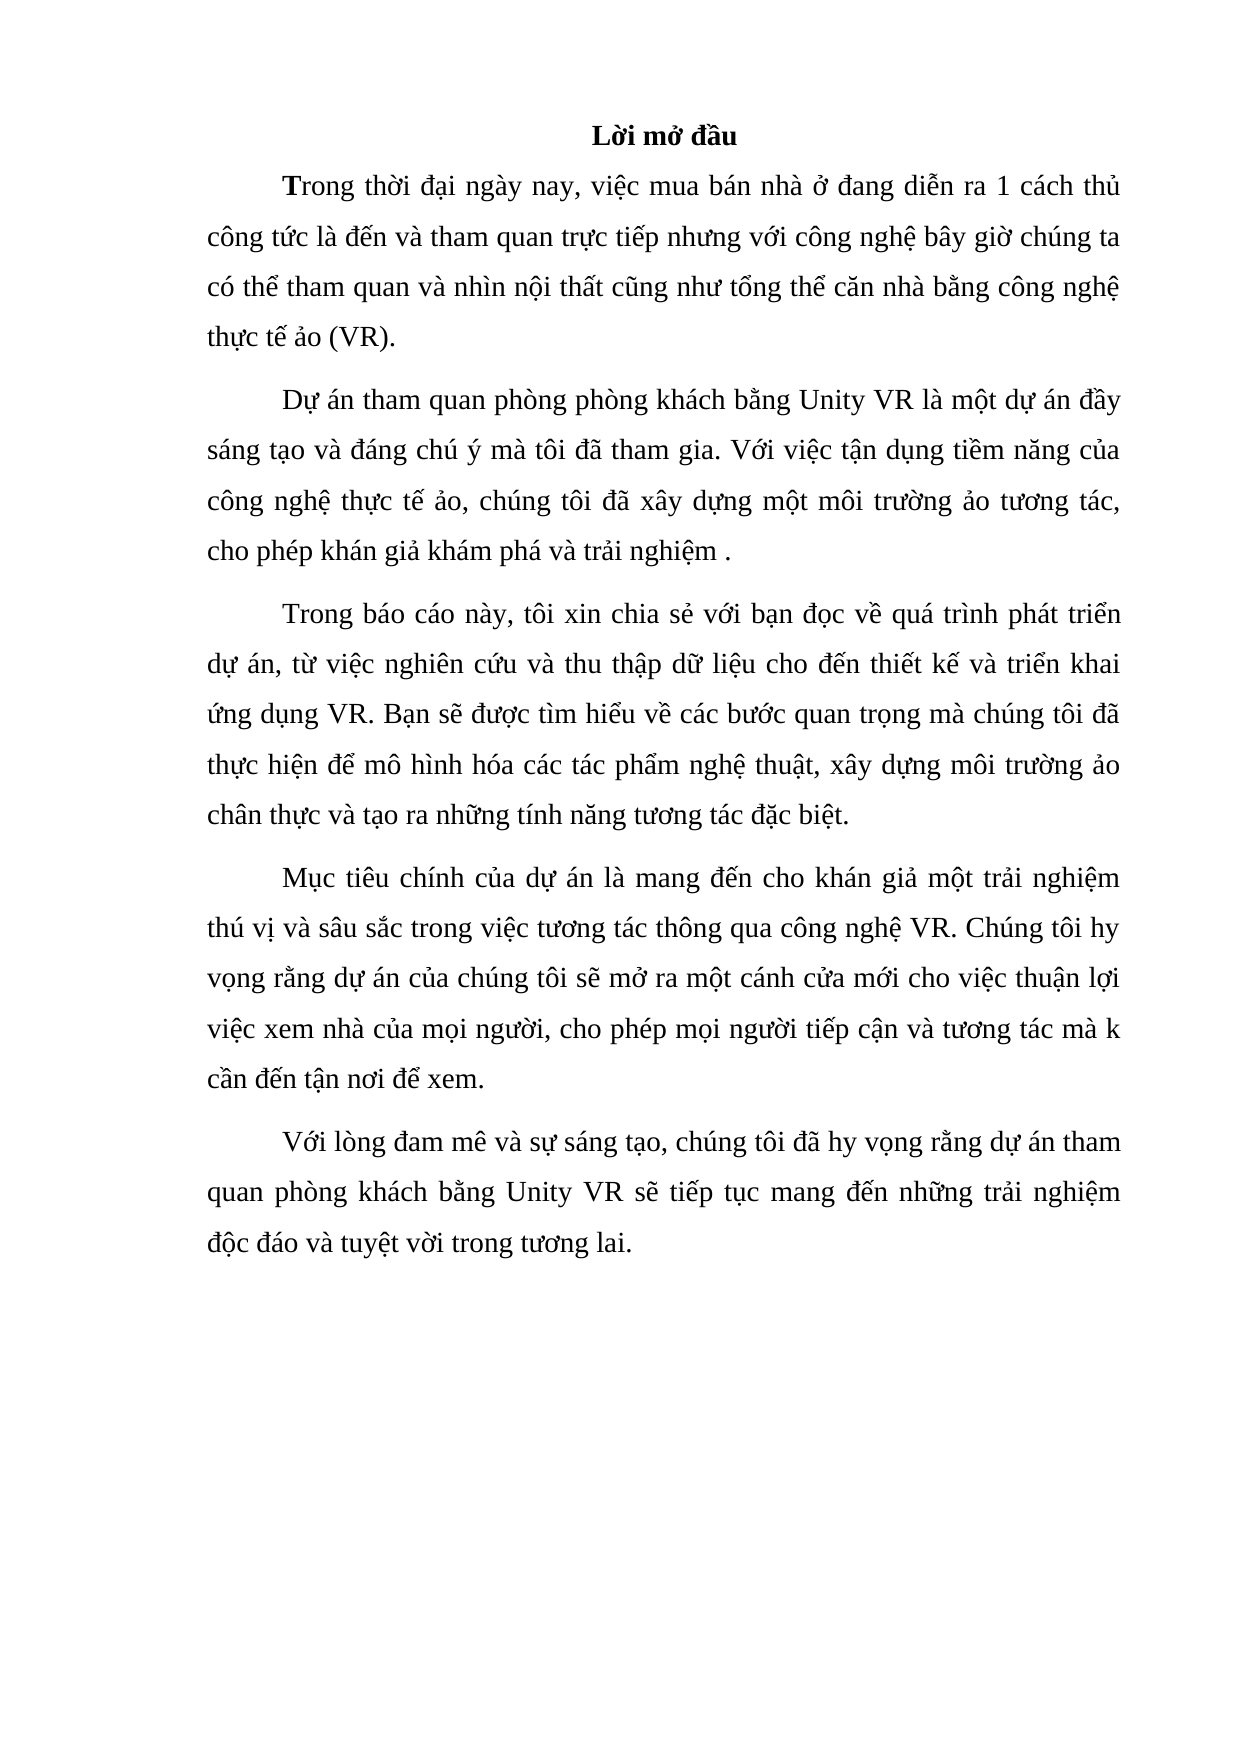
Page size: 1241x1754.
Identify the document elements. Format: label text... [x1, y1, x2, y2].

text Lời mở đầu [207, 118, 1122, 152]
text Dự án tham quan phòng phòng khách bằng Unity VR là một dự án đầy sáng tạo và đáng chú ý mà tôi đã tham gia. Với việc tận dụng tiềm năng của công nghệ thực tế ảo, chúng tôi đã xây dựng một môi trường ảo tương tác, cho phép khán giả khám phá và trải nghiệm . [207, 382, 1122, 567]
text Trong thời đại ngày nay, việc mua bán nhà ở đang diễn ra 1 cách thủ công tức là đến và tham quan trực tiếp nhưng với công nghệ bây giờ chúng ta có thể tham quan và nhìn nội thất cũng như tổng thể căn nhà bằng công nghệ thực tế ảo (VR). [207, 168, 1122, 353]
text Trong báo cáo này, tôi xin chia sẻ với bạn đọc về quá trình phát triển dự án, từ việc nghiên cứu và thu thập dữ liệu cho đến thiết kế và triển khai ứng dụng VR. Bạn sẽ được tìm hiểu về các bước quan trọng mà chúng tôi đã thực hiện để mô hình hóa các tác phẩm nghệ thuật, xây dựng môi trường ảo chân thực và tạo ra những tính năng tương tác đặc biệt. [207, 596, 1122, 831]
text Với lòng đam mê và sự sáng tạo, chúng tôi đã hy vọng rằng dự án tham quan phòng khách bằng Unity VR sẽ tiếp tục mang đến những trải nghiệm độc đáo và tuyệt vời trong tương lai. [207, 1124, 1122, 1258]
text Mục tiêu chính của dự án là mang đến cho khán giả một trải nghiệm thú vị và sâu sắc trong việc tương tác thông qua công nghệ VR. Chúng tôi hy vọng rằng dự án của chúng tôi sẽ mở ra một cánh cửa mới cho việc thuận lợi việc xem nhà của mọi người, cho phép mọi người tiếp cận và tương tác mà k cần đến tận nơi để xem. [207, 860, 1122, 1095]
